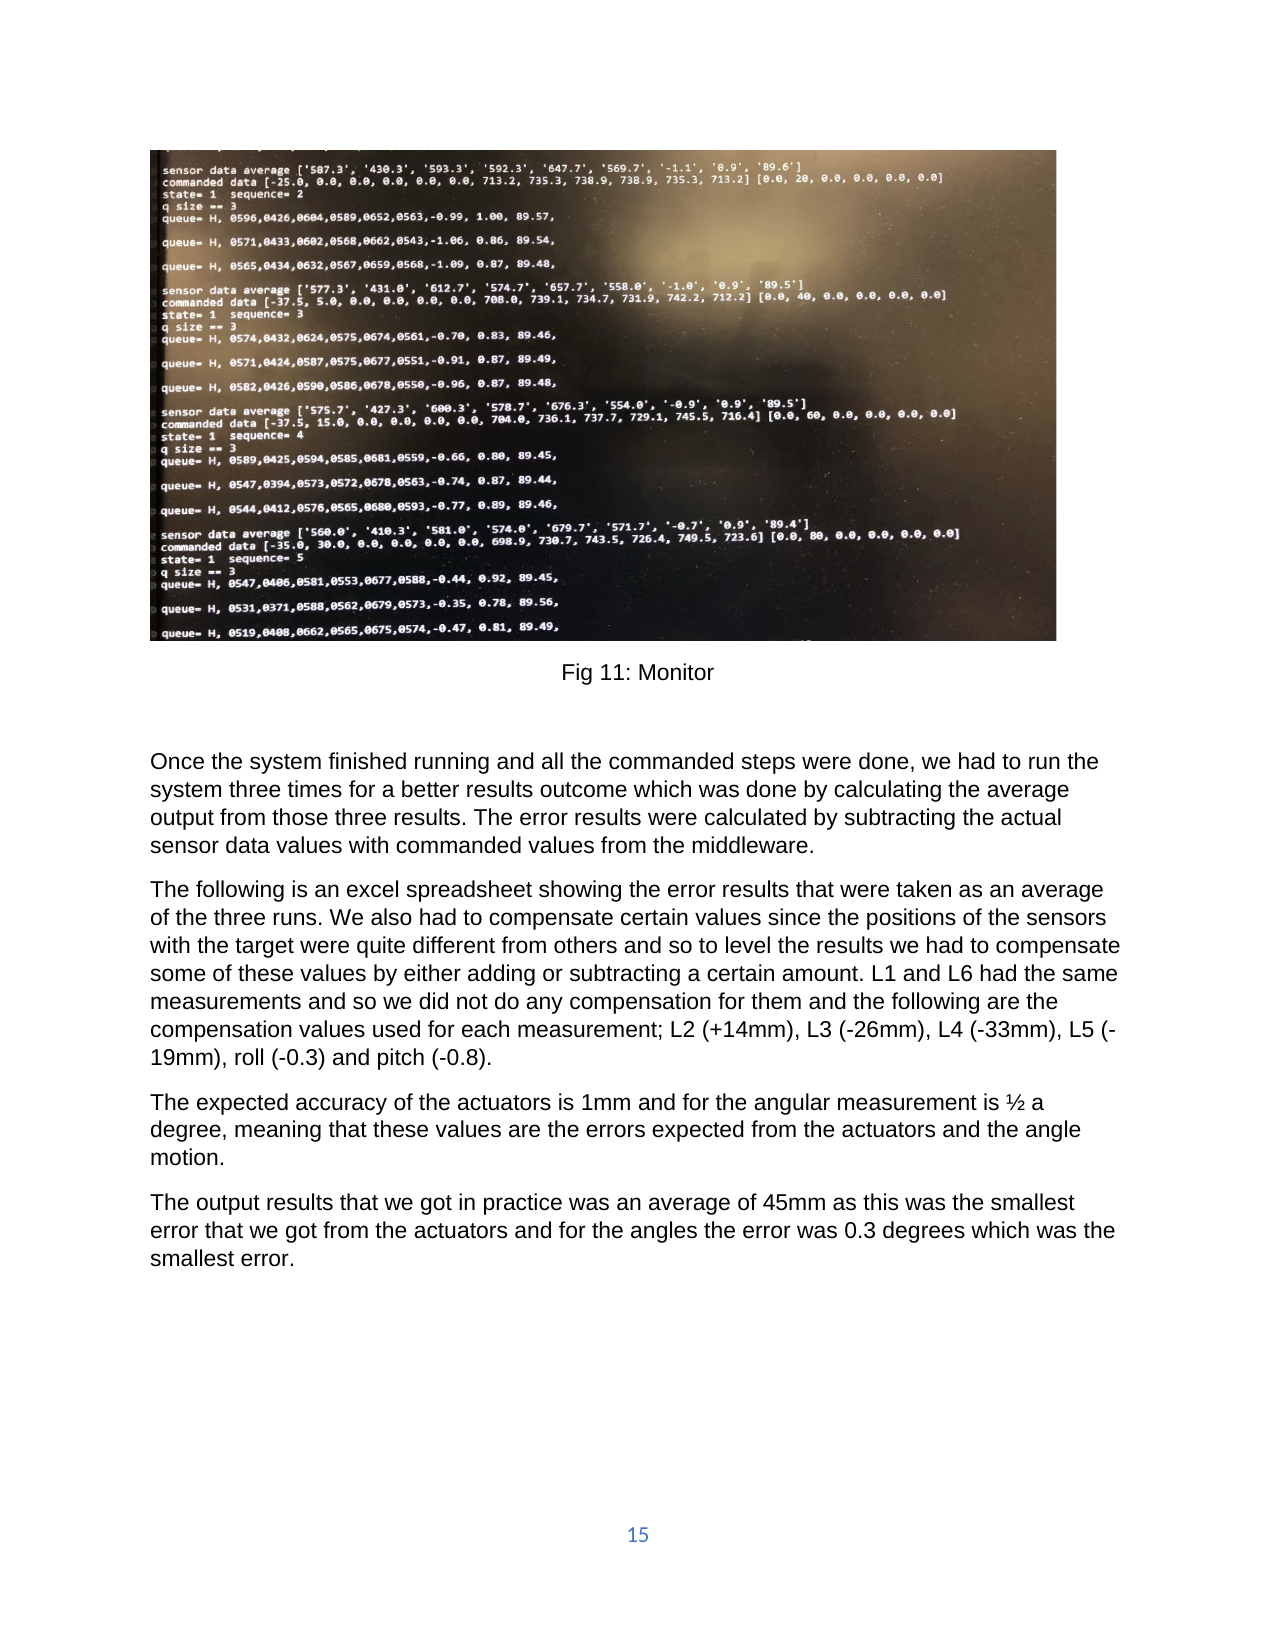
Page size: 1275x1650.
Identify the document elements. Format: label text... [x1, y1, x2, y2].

text The following is an excel spreadsheet showing the error results that were taken as an average of the three runs. We also had to compensate certain values since the positions of the sensors with the target were quite different from others and so to level the results we had to compensate some of these values by either adding or subtracting a certain amount. L1 and L6 had the same measurements and so we did not do any compensation for them and the following are the compensation values used for each measurement; L2 (+14mm), L3 (-26mm), L4 (-33mm), L5 (-19mm), roll (-0.3) and pitch (-0.8). [150, 876, 1125, 1070]
text Fig 11: Monitor [150, 659, 1125, 685]
text The output results that we got in practice was an average of 45mm as this was the smallest error that we got from the actuators and for the angles the error was 0.3 degrees which was the smallest error. [150, 1189, 1125, 1271]
picture [150, 150, 1057, 641]
text The expected accuracy of the actuators is 1mm and for the angular measurement is ½ a degree, meaning that these values are the errors expected from the actuators and the angle motion. [150, 1088, 1125, 1171]
text Once the system finished running and all the commanded steps were done, we had to run the system three times for a better results outcome which was done by calculating the average output from those three results. The error results were calculated by subtracting the actual sensor data values with commanded values from the middleware. [150, 748, 1125, 858]
